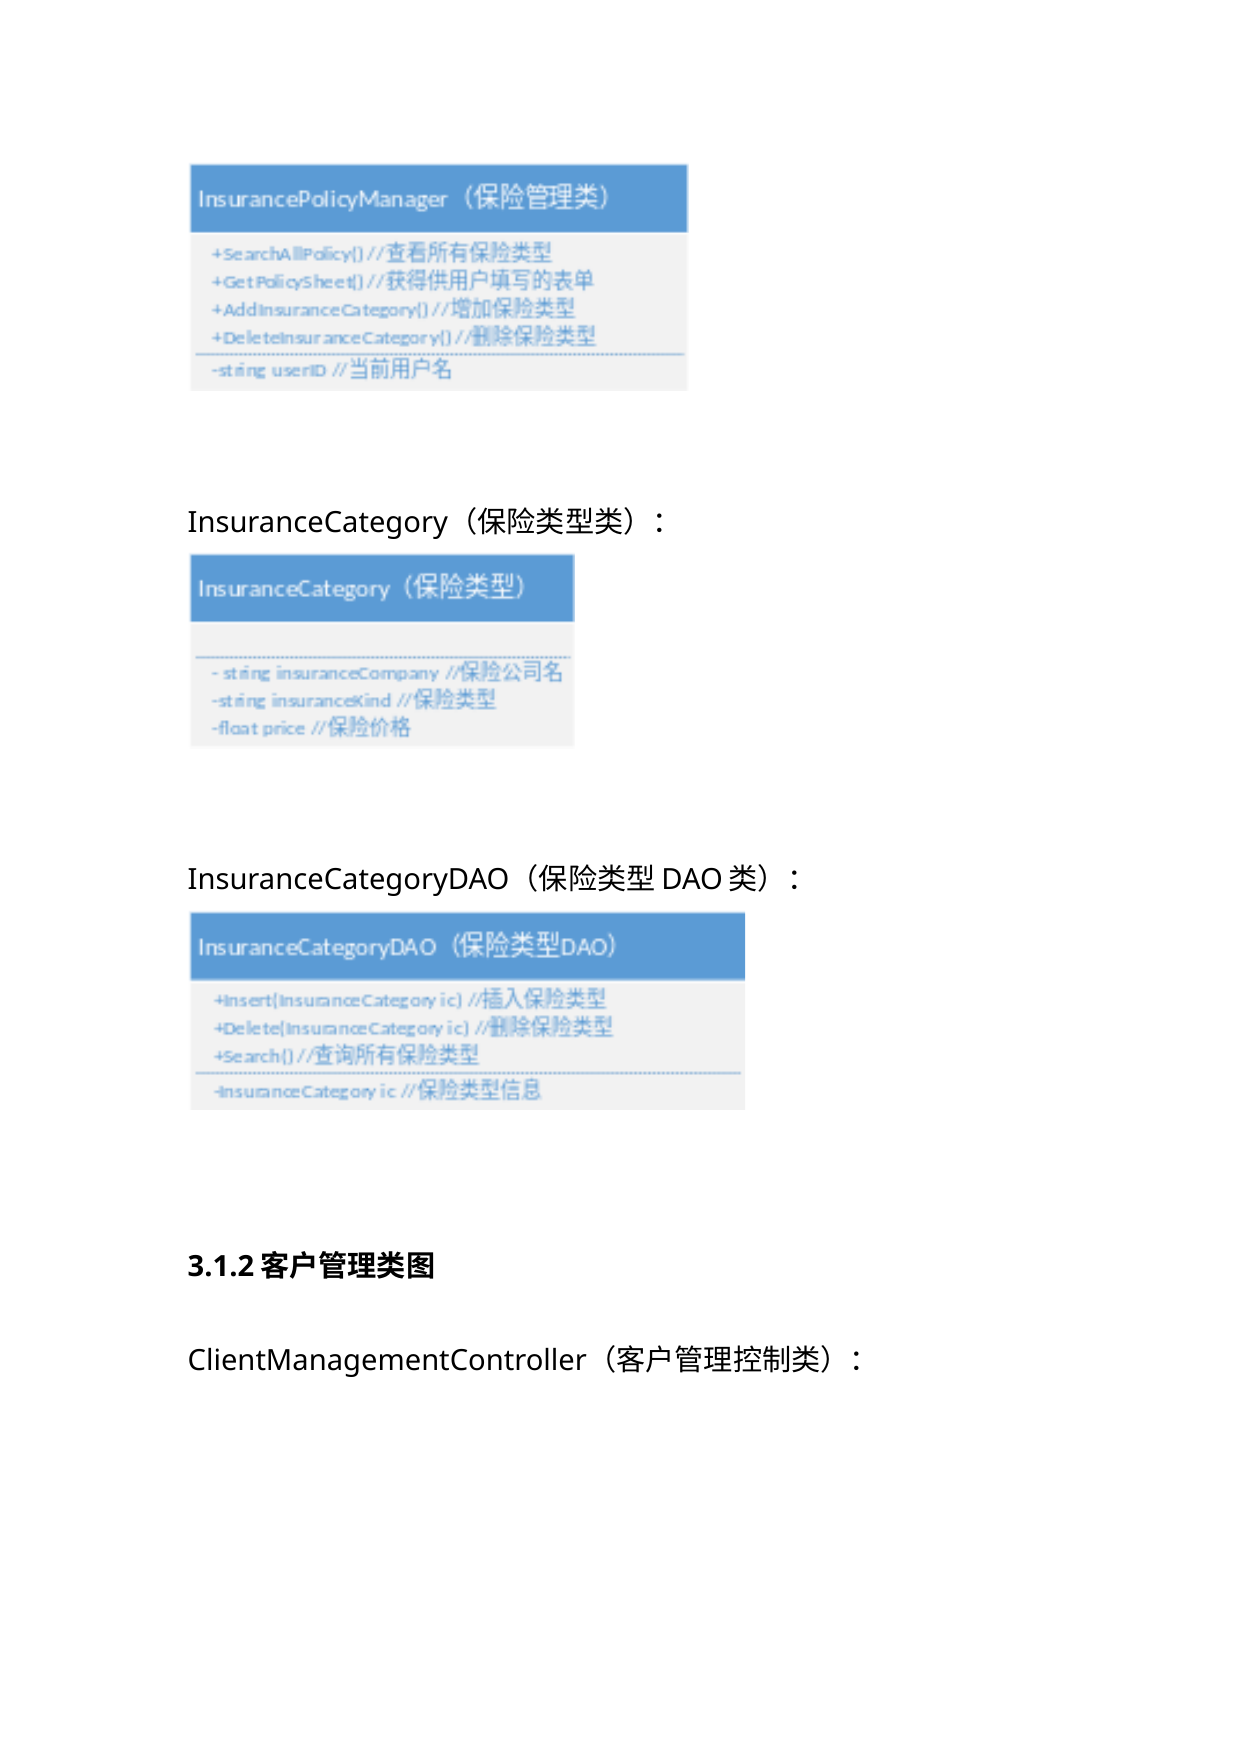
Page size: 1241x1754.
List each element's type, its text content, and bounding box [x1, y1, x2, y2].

subtitle 3.1.2客户管理类图 [187, 1231, 1053, 1296]
text InsuranceCategory（保险类型类）： [187, 487, 1053, 552]
text InsuranceCategoryDAO（保险类型DAO类）： [187, 844, 1053, 909]
text ClientManagementController（客户管理控制类）： [187, 1325, 1053, 1390]
